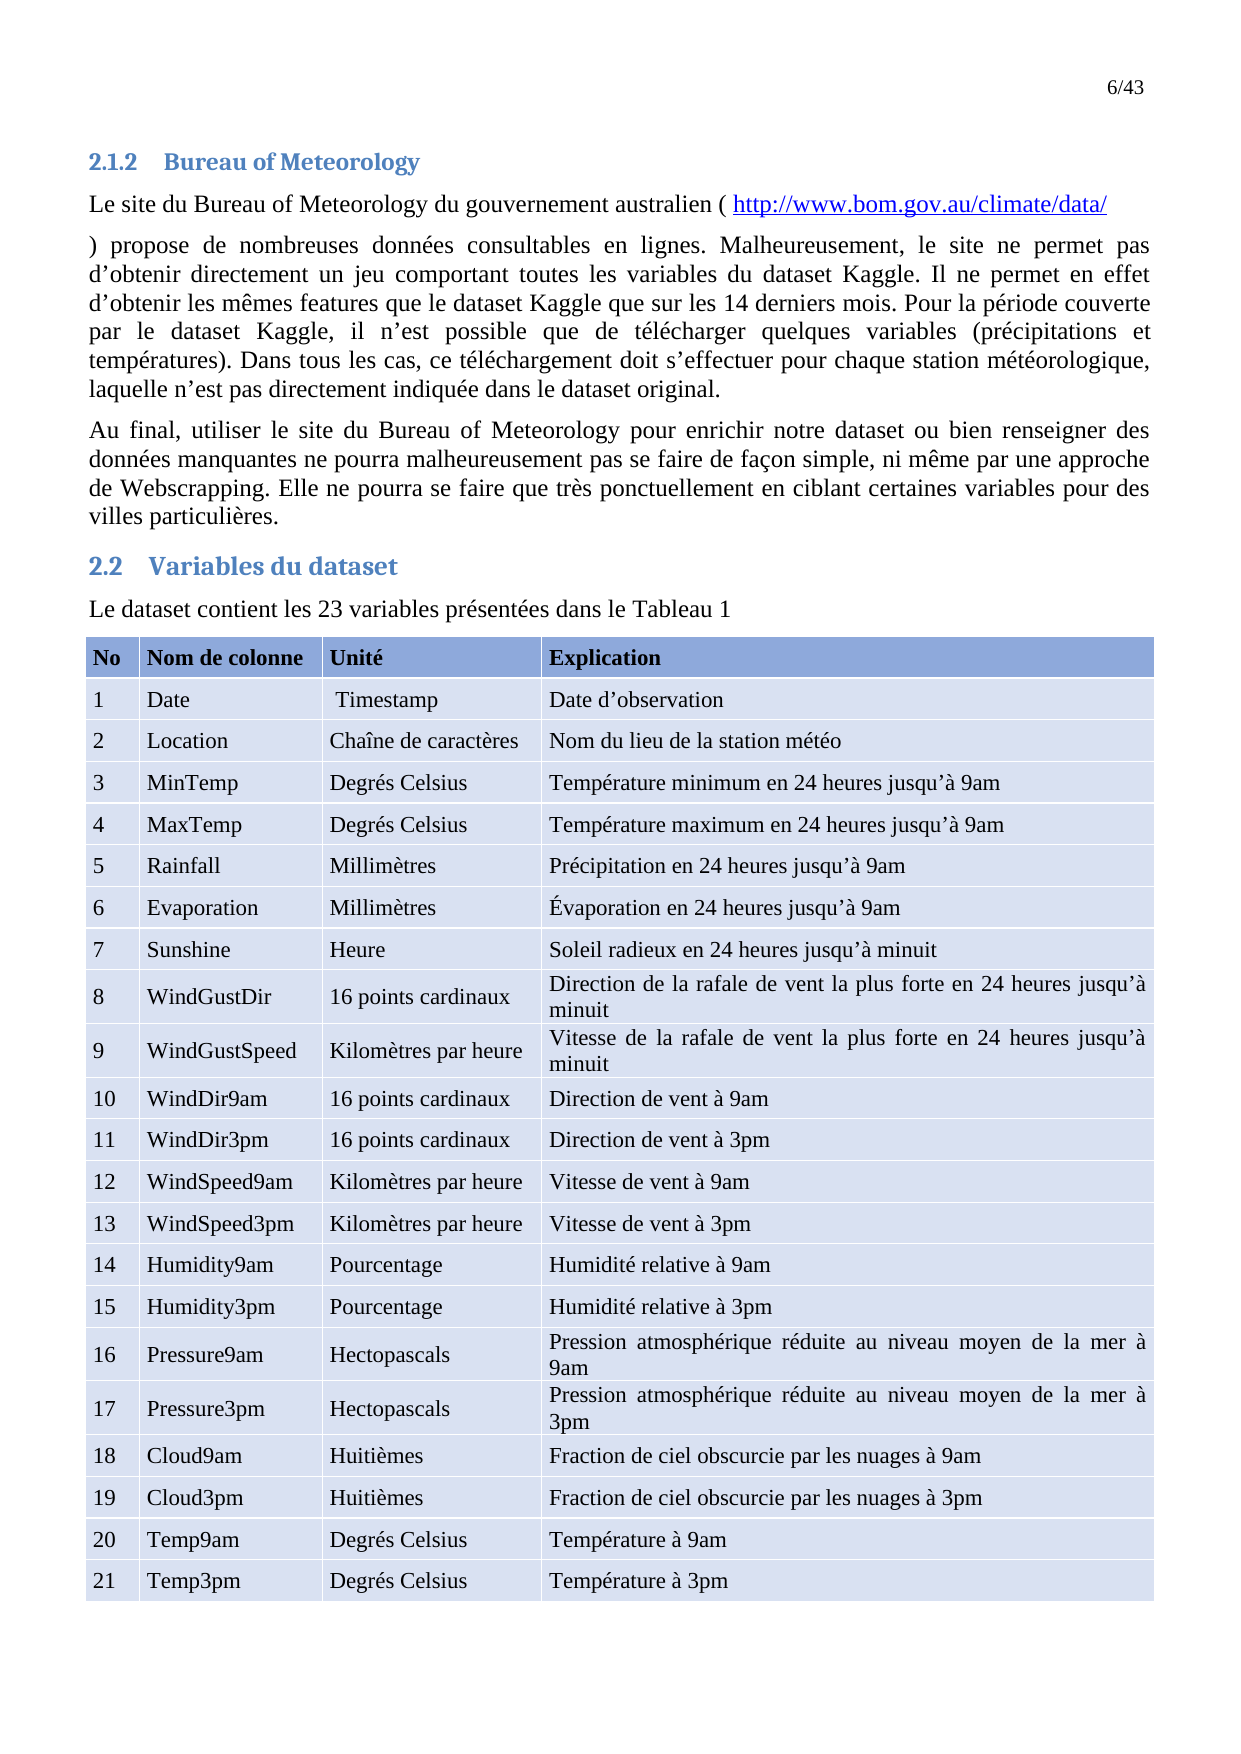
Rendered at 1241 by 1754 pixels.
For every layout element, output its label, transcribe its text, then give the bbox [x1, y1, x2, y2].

table_cell Evaporation [140, 887, 322, 927]
table_cell MinTemp [140, 762, 322, 802]
table_cell Location [140, 720, 322, 761]
table_cell WindDir9am [140, 1078, 322, 1118]
table_cell WindDir3pm [140, 1119, 322, 1160]
table_cell 9 [86, 1024, 139, 1077]
table_header No [86, 637, 139, 677]
table_cell Cloud9am [140, 1435, 322, 1476]
table_cell Fraction de ciel obscurcie par les nuages à 9am [542, 1435, 1154, 1476]
table_cell Temp9am [140, 1519, 322, 1559]
table_cell 16 points cardinaux [323, 1119, 541, 1160]
table_cell 5 [86, 845, 139, 886]
table_cell Timestamp [323, 679, 541, 719]
table_cell 4 [86, 804, 139, 844]
table_cell 1 [86, 679, 139, 719]
table_cell WindSpeed3pm [140, 1203, 322, 1243]
table_cell 14 [86, 1244, 139, 1285]
table_cell Millimètres [323, 887, 541, 927]
table_cell Vitesse de la rafale de vent la plus forte en 24 heures jusqu’à minuit [542, 1024, 1154, 1077]
table_cell Heure [323, 929, 541, 969]
table_cell 11 [86, 1119, 139, 1160]
table_cell Chaîne de caractères [323, 720, 541, 761]
table_cell Degrés Celsius [323, 804, 541, 844]
table_cell WindGustDir [140, 970, 322, 1023]
table_cell Température à 9am [542, 1519, 1154, 1559]
table_cell Précipitation en 24 heures jusqu’à 9am [542, 845, 1154, 886]
text Au final, utiliser le site du Bureau of Meteorology pour enrichir notre dataset ou bien renseigner des données manquantes ne pourra malheureusement pas se faire de façon simple, ni même par une approche de Webscrapping. Elle ne pourra se faire que très ponctuellement en ciblant certaines variables pour des villes particulières. [89, 415, 1152, 530]
table_cell Kilomètres par heure [323, 1203, 541, 1243]
table_cell 20 [86, 1519, 139, 1559]
table_cell Humidity3pm [140, 1286, 322, 1327]
table_cell Kilomètres par heure [323, 1024, 541, 1077]
table_cell Pression atmosphérique réduite au niveau moyen de la mer à 9am [542, 1328, 1154, 1380]
table_cell Direction de la rafale de vent la plus forte en 24 heures jusqu’à minuit [542, 970, 1154, 1023]
table_cell Rainfall [140, 845, 322, 886]
table_cell Degrés Celsius [323, 1519, 541, 1559]
table_cell Soleil radieux en 24 heures jusqu’à minuit [542, 929, 1154, 969]
table_cell Pourcentage [323, 1286, 541, 1327]
table_cell 21 [86, 1560, 139, 1601]
table_cell 8 [86, 970, 139, 1023]
table_cell Pourcentage [323, 1244, 541, 1285]
table_cell Évaporation en 24 heures jusqu’à 9am [542, 887, 1154, 927]
table_cell 12 [86, 1161, 139, 1202]
table_header Explication [542, 637, 1154, 677]
table_cell Pression atmosphérique réduite au niveau moyen de la mer à 3pm [542, 1381, 1154, 1434]
table_cell WindSpeed9am [140, 1161, 322, 1202]
table_cell Direction de vent à 9am [542, 1078, 1154, 1118]
table_cell Vitesse de vent à 3pm [542, 1203, 1154, 1243]
table_cell 16 points cardinaux [323, 1078, 541, 1118]
table_cell Température à 3pm [542, 1560, 1154, 1601]
text Le site du Bureau of Meteorology du gouvernement australien ( http://www.bom.gov.au/climate/data/ [89, 189, 1152, 218]
table_cell Température minimum en 24 heures jusqu’à 9am [542, 762, 1154, 802]
table_header Unité [323, 637, 541, 677]
table_cell Pressure9am [140, 1328, 322, 1380]
table_cell Huitièmes [323, 1477, 541, 1517]
table_cell Humidité relative à 3pm [542, 1286, 1154, 1327]
table_cell Fraction de ciel obscurcie par les nuages à 3pm [542, 1477, 1154, 1517]
table_cell Date d’observation [542, 679, 1154, 719]
table_cell Degrés Celsius [323, 762, 541, 802]
table_cell Humidité relative à 9am [542, 1244, 1154, 1285]
table_cell Nom du lieu de la station météo [542, 720, 1154, 761]
table_cell Humidity9am [140, 1244, 322, 1285]
table_cell Vitesse de vent à 9am [542, 1161, 1154, 1202]
table_cell Temp3pm [140, 1560, 322, 1601]
table_cell Kilomètres par heure [323, 1161, 541, 1202]
table_cell 10 [86, 1078, 139, 1118]
table_cell Pressure3pm [140, 1381, 322, 1434]
table_cell 16 points cardinaux [323, 970, 541, 1023]
text ) propose de nombreuses données consultables en lignes. Malheureusement, le site ne permet pas d’obtenir directement un jeu comportant toutes les variables du dataset Kaggle. Il ne permet en effet d’obtenir les mêmes features que le dataset Kaggle que sur les 14 derniers mois. Pour la période couverte par le dataset Kaggle, il n’est possible que de télécharger quelques variables (précipitations et températures). Dans tous les cas, ce téléchargement doit s’effectuer pour chaque station météorologique, laquelle n’est pas directement indiquée dans le dataset original. [89, 230, 1152, 403]
table_cell 6 [86, 887, 139, 927]
table_cell Hectopascals [323, 1381, 541, 1434]
table_cell 15 [86, 1286, 139, 1327]
subtitle Bureau of Meteorology [89, 148, 1152, 176]
table_cell 19 [86, 1477, 139, 1517]
table_cell Degrés Celsius [323, 1560, 541, 1601]
table_cell Millimètres [323, 845, 541, 886]
table_cell Direction de vent à 3pm [542, 1119, 1154, 1160]
table_cell Date [140, 679, 322, 719]
table_header Nom de colonne [140, 637, 322, 677]
table_cell Cloud3pm [140, 1477, 322, 1517]
table_cell Hectopascals [323, 1328, 541, 1380]
table_cell 3 [86, 762, 139, 802]
table_cell 2 [86, 720, 139, 761]
table_cell Huitièmes [323, 1435, 541, 1476]
table_cell 18 [86, 1435, 139, 1476]
table_cell WindGustSpeed [140, 1024, 322, 1077]
table_cell MaxTemp [140, 804, 322, 844]
table_cell 13 [86, 1203, 139, 1243]
table_cell 17 [86, 1381, 139, 1434]
subtitle Variables du dataset [89, 551, 1152, 582]
table_cell 7 [86, 929, 139, 969]
text Le dataset contient les 23 variables présentées dans le Tableau 1 [89, 594, 1152, 623]
table_cell 16 [86, 1328, 139, 1380]
table_cell Sunshine [140, 929, 322, 969]
table_cell Température maximum en 24 heures jusqu’à 9am [542, 804, 1154, 844]
